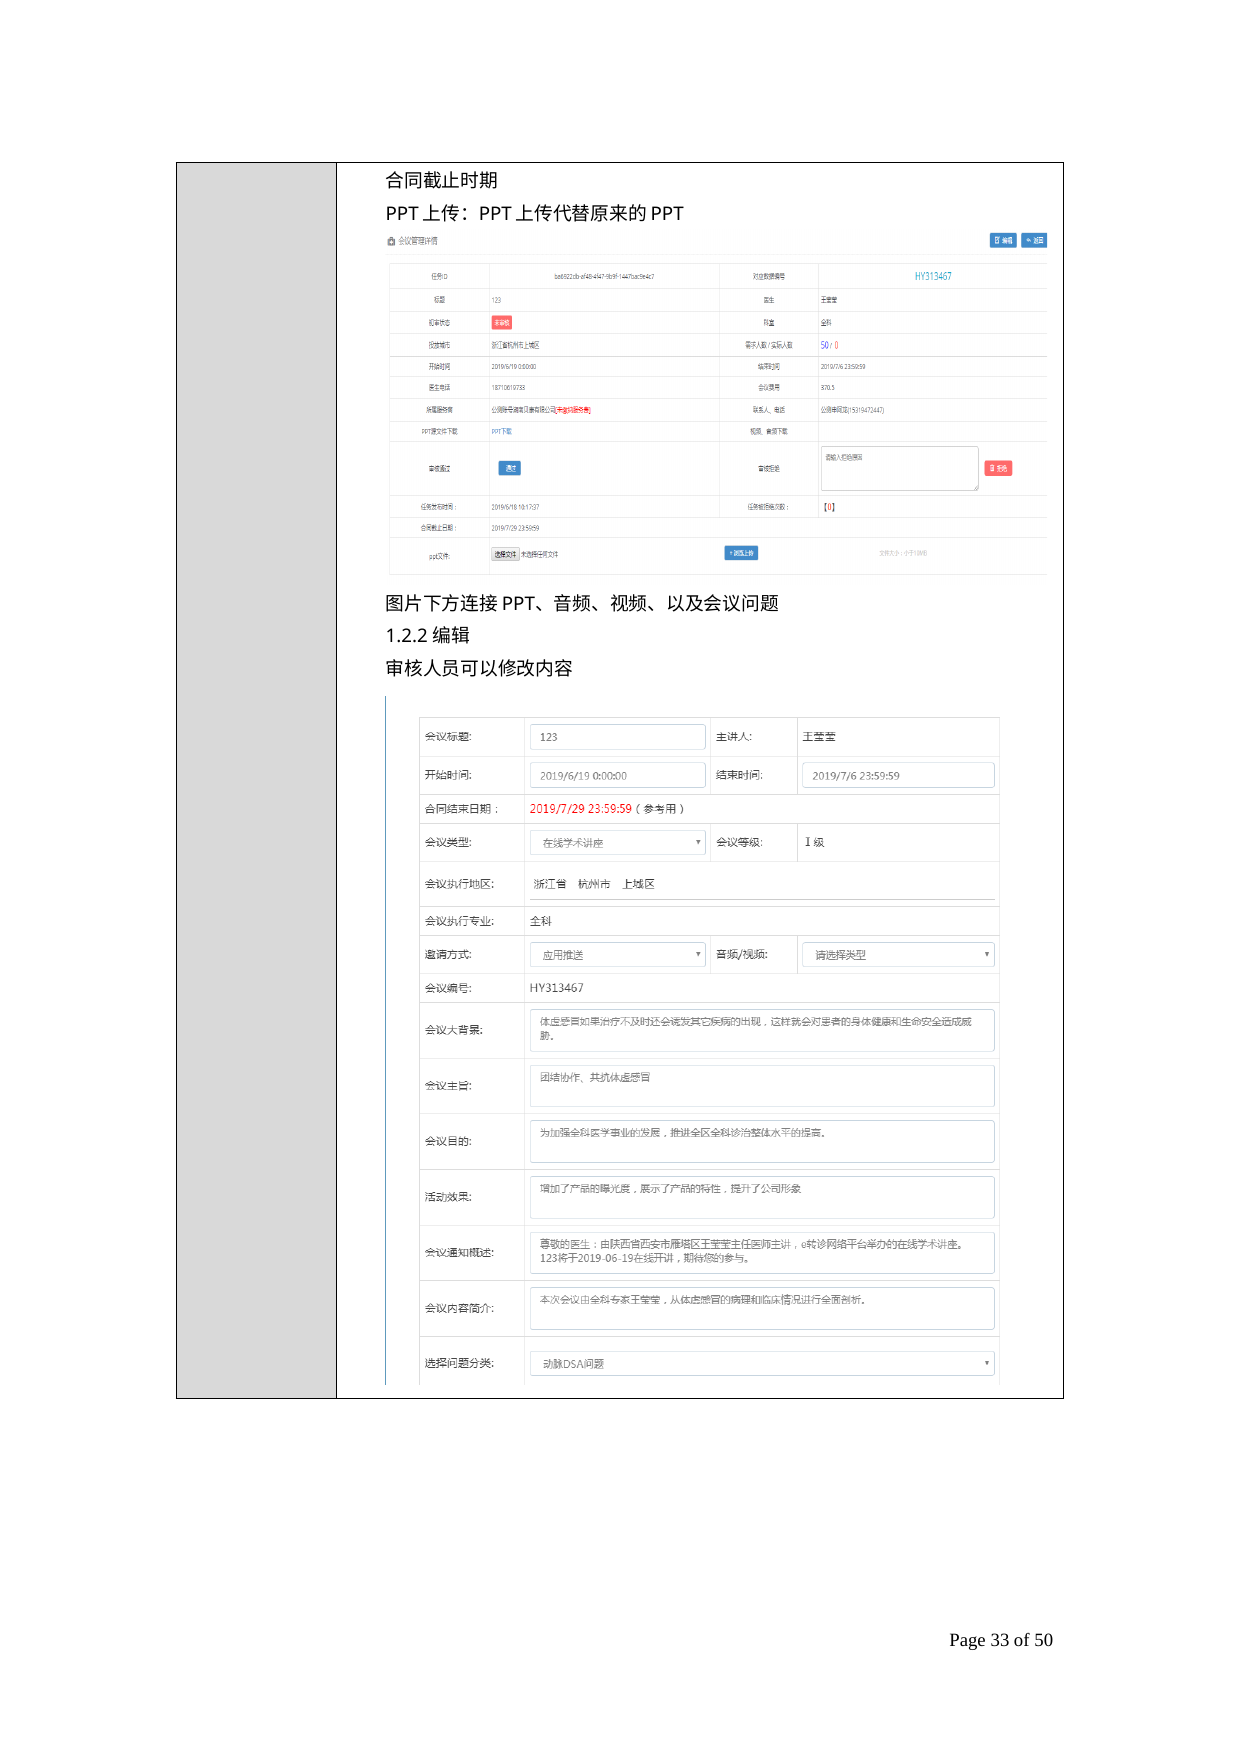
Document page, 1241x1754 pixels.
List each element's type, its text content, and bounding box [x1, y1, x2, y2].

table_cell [337, 163, 1063, 1398]
table_cell 输入/前置条件 [177, 163, 336, 1398]
picture [385, 696, 1033, 1385]
picture [385, 229, 1048, 585]
